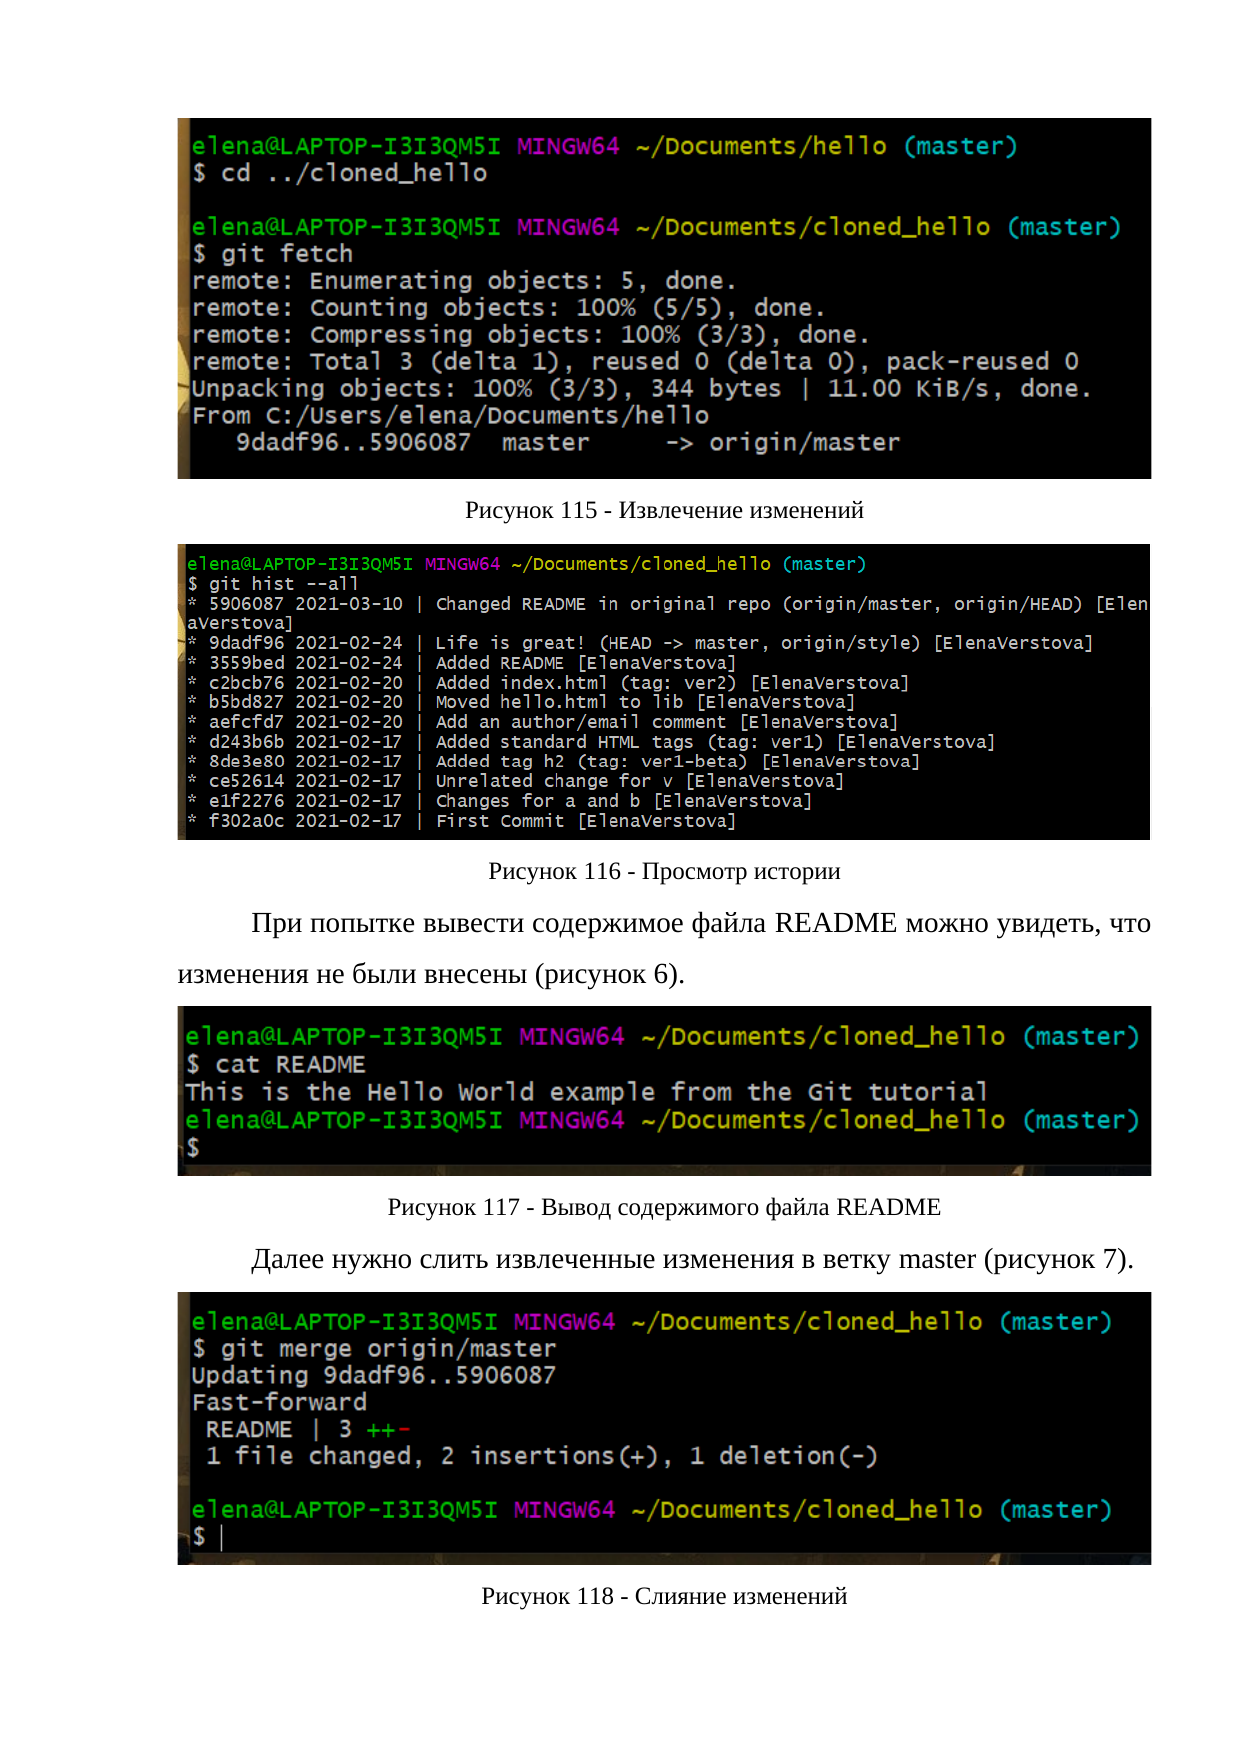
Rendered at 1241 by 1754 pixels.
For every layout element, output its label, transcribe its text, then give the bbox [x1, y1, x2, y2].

picture [177, 1292, 1152, 1565]
text Рисунок - Вывод содержимого файла README [177, 1192, 1152, 1221]
picture [177, 1006, 1152, 1176]
text Рисунок - Просмотр истории [177, 856, 1152, 885]
text При попытке вывести содержимое файла README можно увидеть, что изменения не были внесены (рисунок 6). [177, 906, 1152, 989]
text Далее нужно слить извлеченные изменения в ветку master (рисунок 7). [177, 1242, 1152, 1275]
text Рисунок - Слияние изменений [177, 1581, 1152, 1610]
text Рисунок - Извлечение изменений [177, 495, 1152, 524]
picture [177, 118, 1152, 479]
picture [177, 544, 1152, 840]
